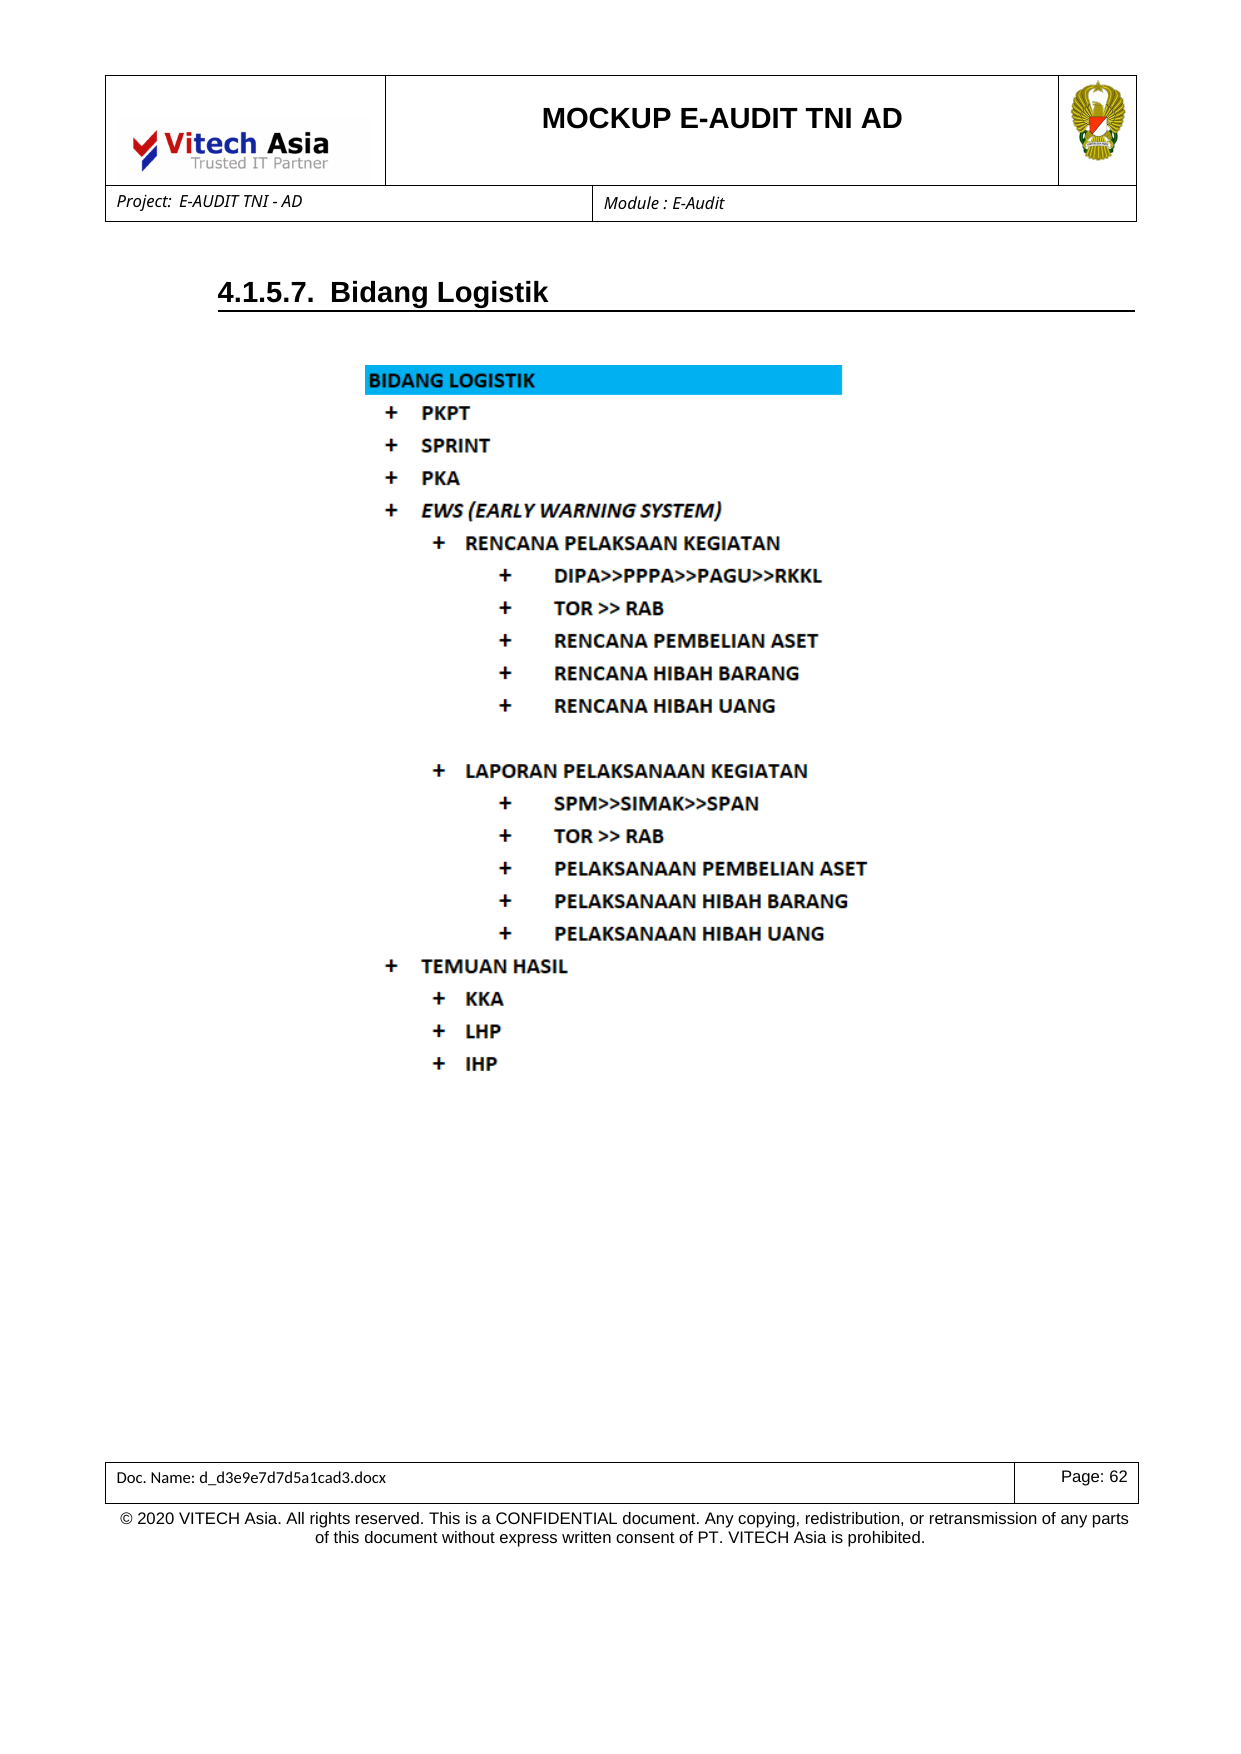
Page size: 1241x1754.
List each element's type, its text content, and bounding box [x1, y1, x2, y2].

picture [460, 375, 464, 386]
picture [396, 376, 400, 386]
picture [1063, 77, 1132, 164]
picture [406, 375, 413, 386]
picture [421, 375, 428, 386]
picture [116, 115, 372, 185]
picture [365, 365, 876, 1081]
picture [431, 375, 435, 386]
picture [376, 375, 380, 386]
picture [525, 375, 533, 386]
picture [475, 375, 479, 386]
list Bidang Logistik [217, 275, 1135, 312]
